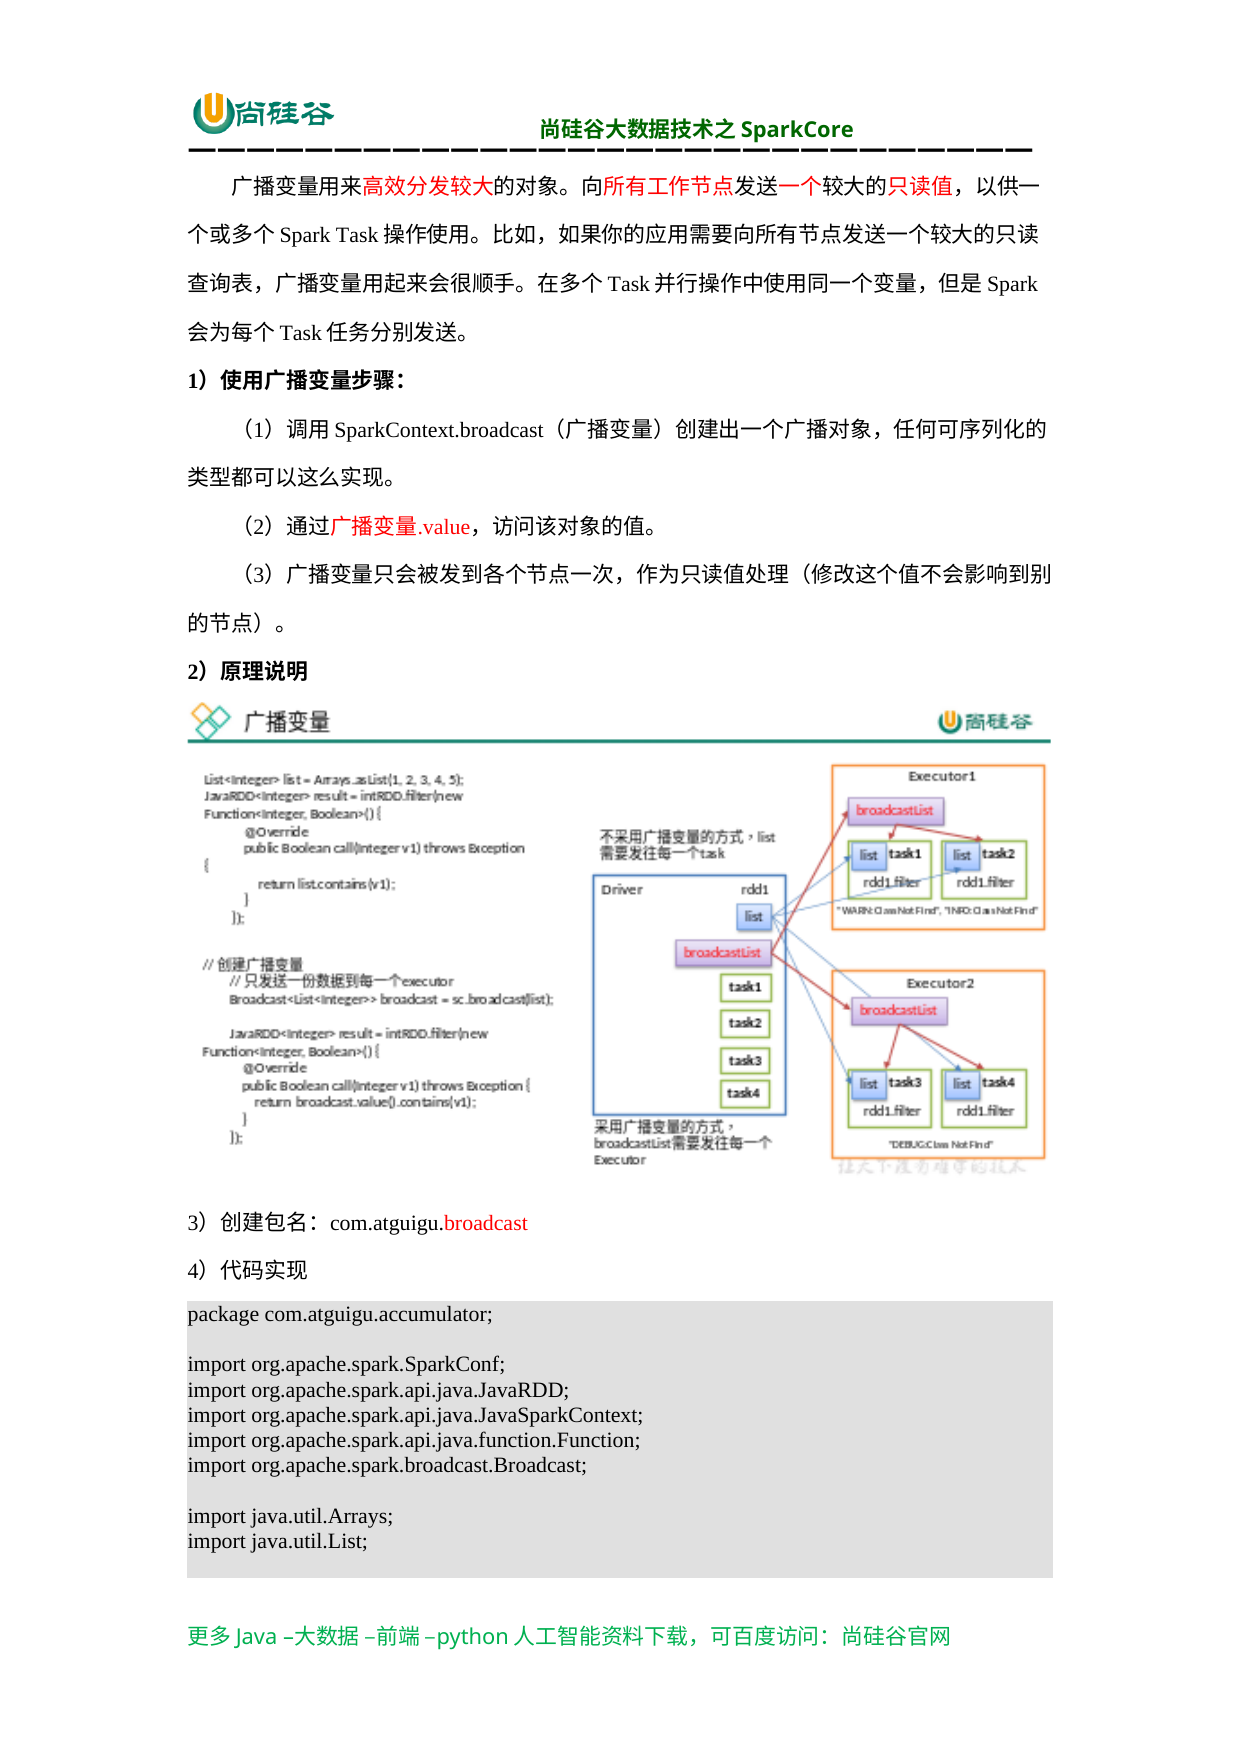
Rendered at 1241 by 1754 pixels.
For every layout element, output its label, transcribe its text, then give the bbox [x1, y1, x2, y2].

text import org.apache.spark.api.java.function.Function; [187, 1427, 1053, 1452]
text （1）调用SparkContext.broadcast（广播变量）创建出一个广播对象，任何可序列化的类型都可以这么实现。 [187, 411, 1053, 492]
text 广播变量用来高效分发较大的对象。向所有工作节点发送一个较大的只读值，以供一个或多个Spark Task操作使用。比如，如果你的应用需要向所有节点发送一个较大的只读查询表，广播变量用起来会很顺手。在多个Task并行操作中使用同一个变量，但是Spark会为每个Task任务分别发送。 [187, 168, 1053, 347]
text 4）代码实现 [187, 1253, 1053, 1285]
text 2）原理说明 [187, 654, 1053, 686]
text import java.util.List; [187, 1528, 1053, 1553]
text 3）创建包名：com.atguigu.broadcast [187, 1204, 1053, 1237]
text import org.apache.spark.SparkConf; [187, 1351, 1053, 1377]
text import java.util.Arrays; [187, 1503, 1053, 1528]
text import org.apache.spark.broadcast.Broadcast; [187, 1452, 1053, 1477]
text package com.atguigu.accumulator; [187, 1301, 1053, 1326]
text 1）使用广播变量步骤： [187, 363, 1053, 395]
picture [187, 88, 338, 138]
text （3）广播变量只会被发到各个节点一次，作为只读值处理（修改这个值不会影响到别的节点）。 [187, 557, 1053, 638]
text import org.apache.spark.api.java.JavaRDD; [187, 1377, 1053, 1402]
text （2）通过广播变量.value，访问该对象的值。 [187, 508, 1053, 541]
text import org.apache.spark.api.java.JavaSparkContext; [187, 1402, 1053, 1427]
